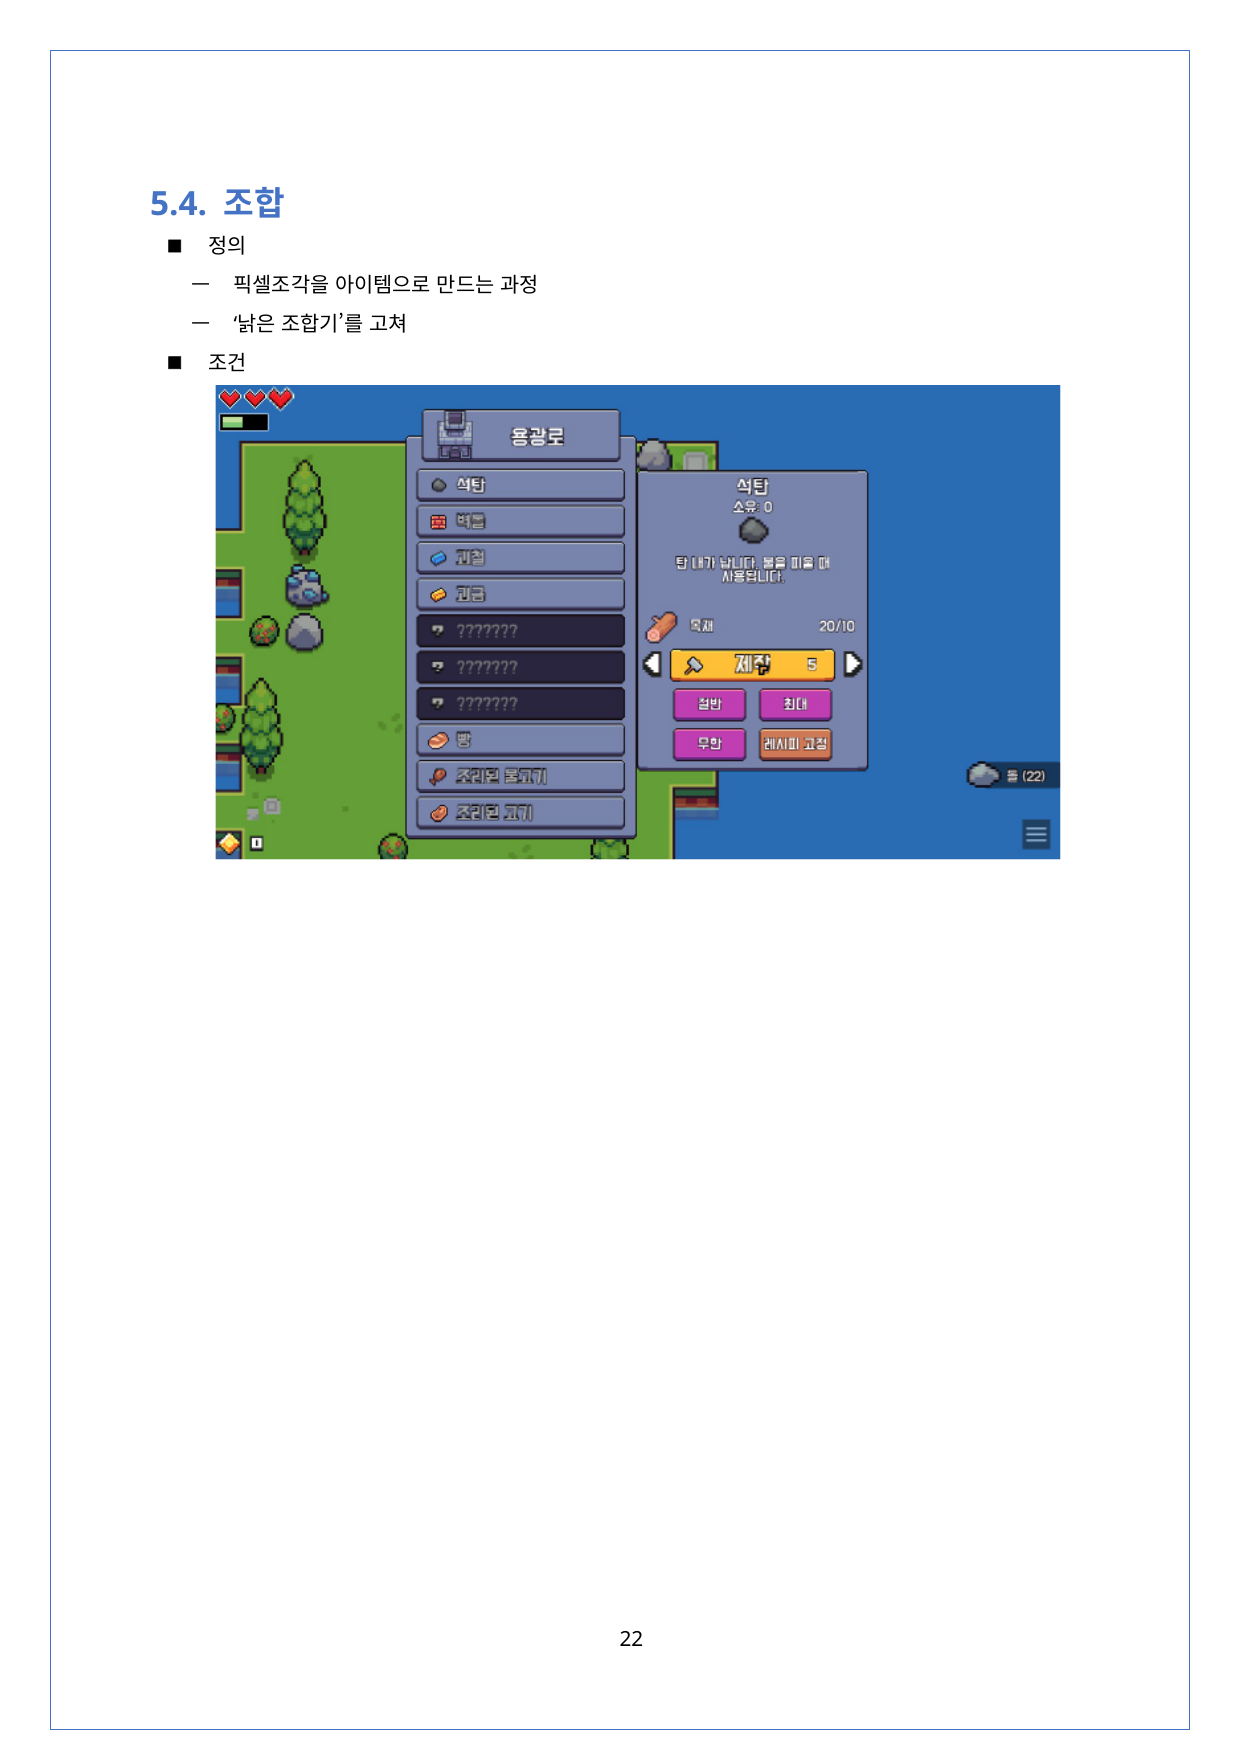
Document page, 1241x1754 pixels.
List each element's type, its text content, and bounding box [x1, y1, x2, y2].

text ‘낡은 조합기’를 고쳐 [192, 307, 1069, 337]
text 조합 [150, 177, 1071, 226]
text 정의 [167, 229, 1069, 259]
text 조건 [167, 346, 1069, 376]
text 픽셀조각을 아이템으로 만드는 과정 [192, 268, 1069, 298]
picture [215, 385, 1063, 862]
